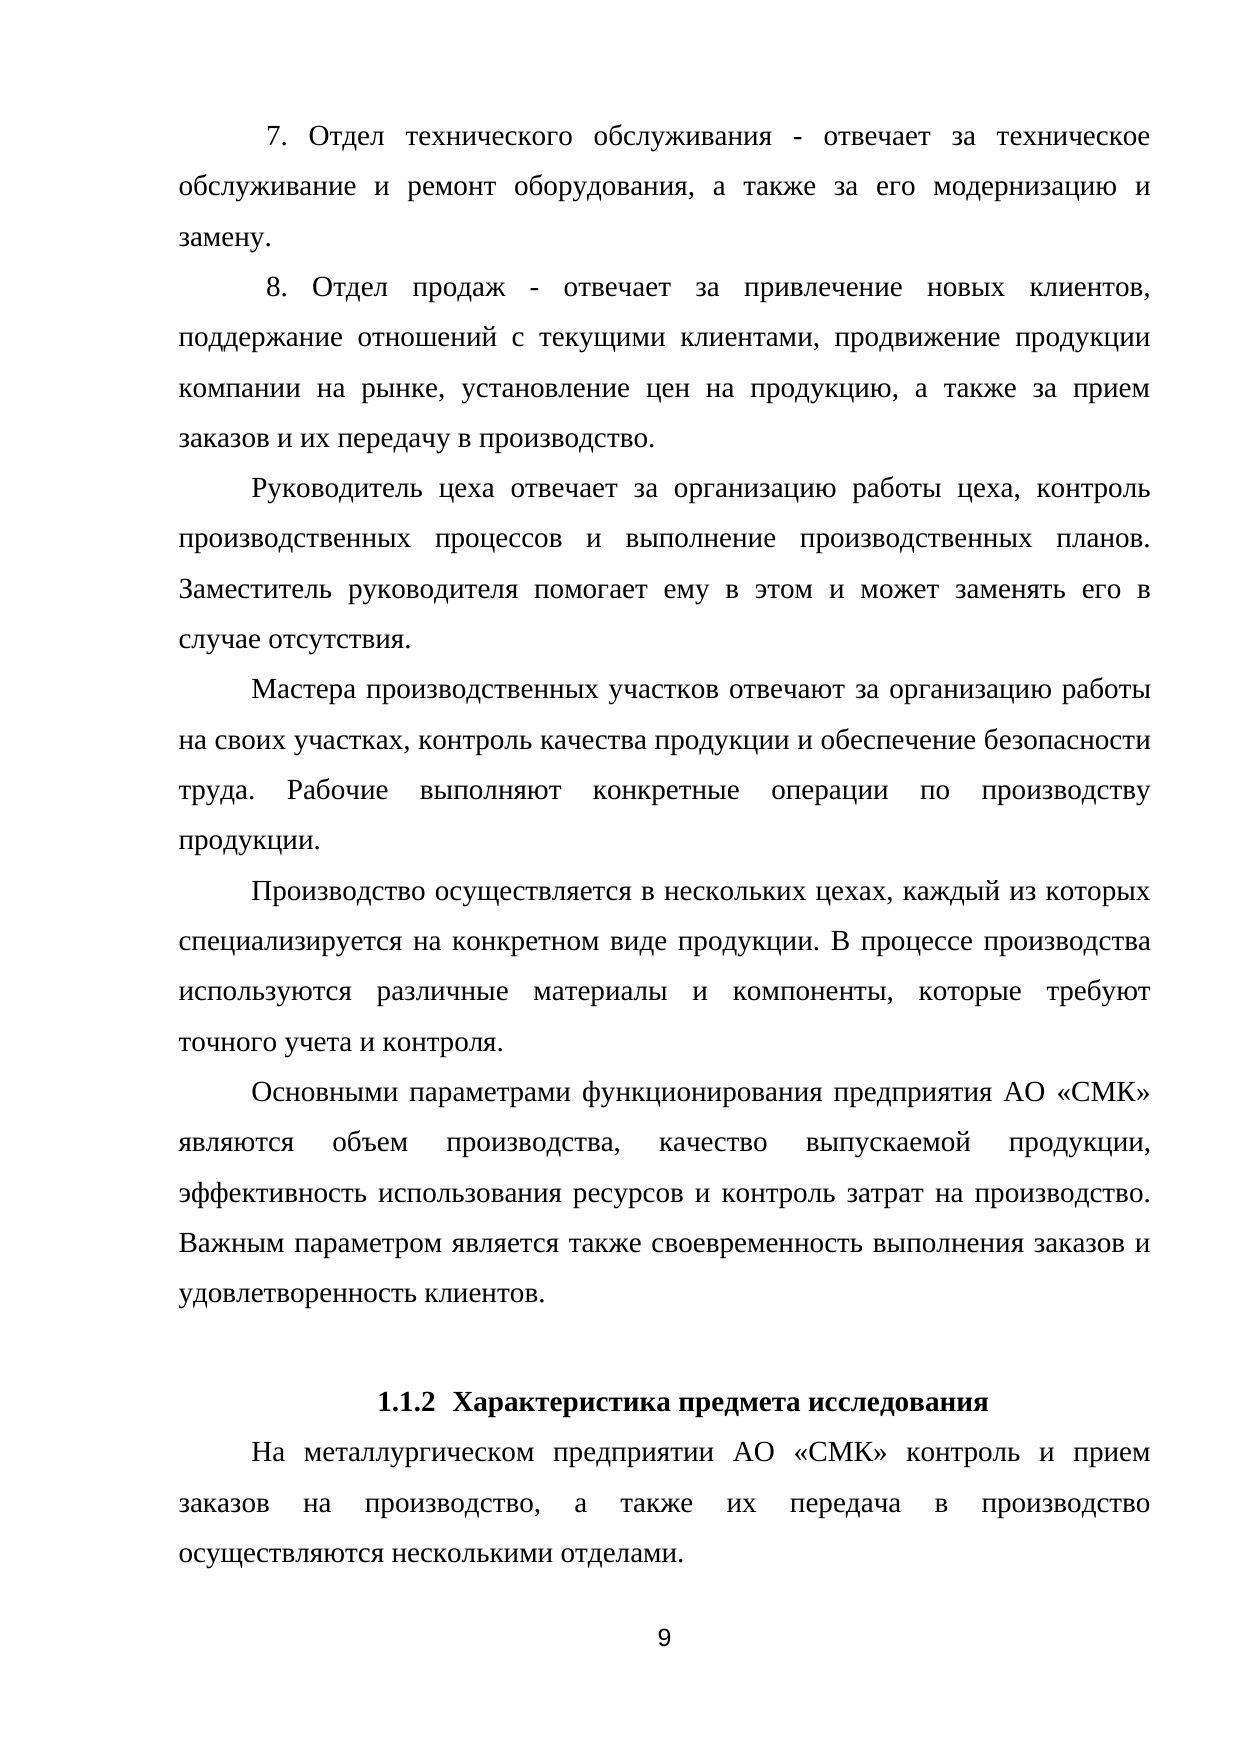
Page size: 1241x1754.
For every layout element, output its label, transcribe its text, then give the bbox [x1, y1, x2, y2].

text Производство осуществляется в нескольких цехах, каждый из которых специализируется на конкретном виде продукции. В процессе производства используются различные материалы и компоненты, которые требуют точного учета и контроля. [178, 873, 1152, 1057]
text 8. Отдел продаж - отвечает за привлечение новых клиентов, поддержание отношений с текущими клиентами, продвижение продукции компании на рынке, установление цен на продукцию, а также за прием заказов и их передачу в производство. [178, 269, 1152, 453]
text Основными параметрами функционирования предприятия АО «СМК» являются объем производства, качество выпускаемой продукции, эффективность использования ресурсов и контроль затрат на производство. Важным параметром является также своевременность выполнения заказов и удовлетворенность клиентов. [178, 1074, 1152, 1309]
text Мастера производственных участков отвечают за организацию работы на своих участках, контроль качества продукции и обеспечение безопасности труда. Рабочие выполняют конкретные операции по производству продукции. [178, 672, 1152, 856]
text На металлургическом предприятии АО «СМК» контроль и прием заказов на производство, а также их передача в производство осуществляются несколькими отделами. [178, 1434, 1152, 1569]
list Руководитель цеха отвечает за организацию работы цеха, контроль производственных процессов и выполнение производственных планов. Заместитель руководителя помогает ему в этом и может заменять его в случае отсутствия. [178, 470, 1152, 655]
subtitle Характеристика предмета исследования [215, 1384, 1152, 1418]
text 7. Отдел технического обслуживания - отвечает за техническое обслуживание и ремонт оборудования, а также за его модернизацию и замену. [178, 118, 1152, 252]
